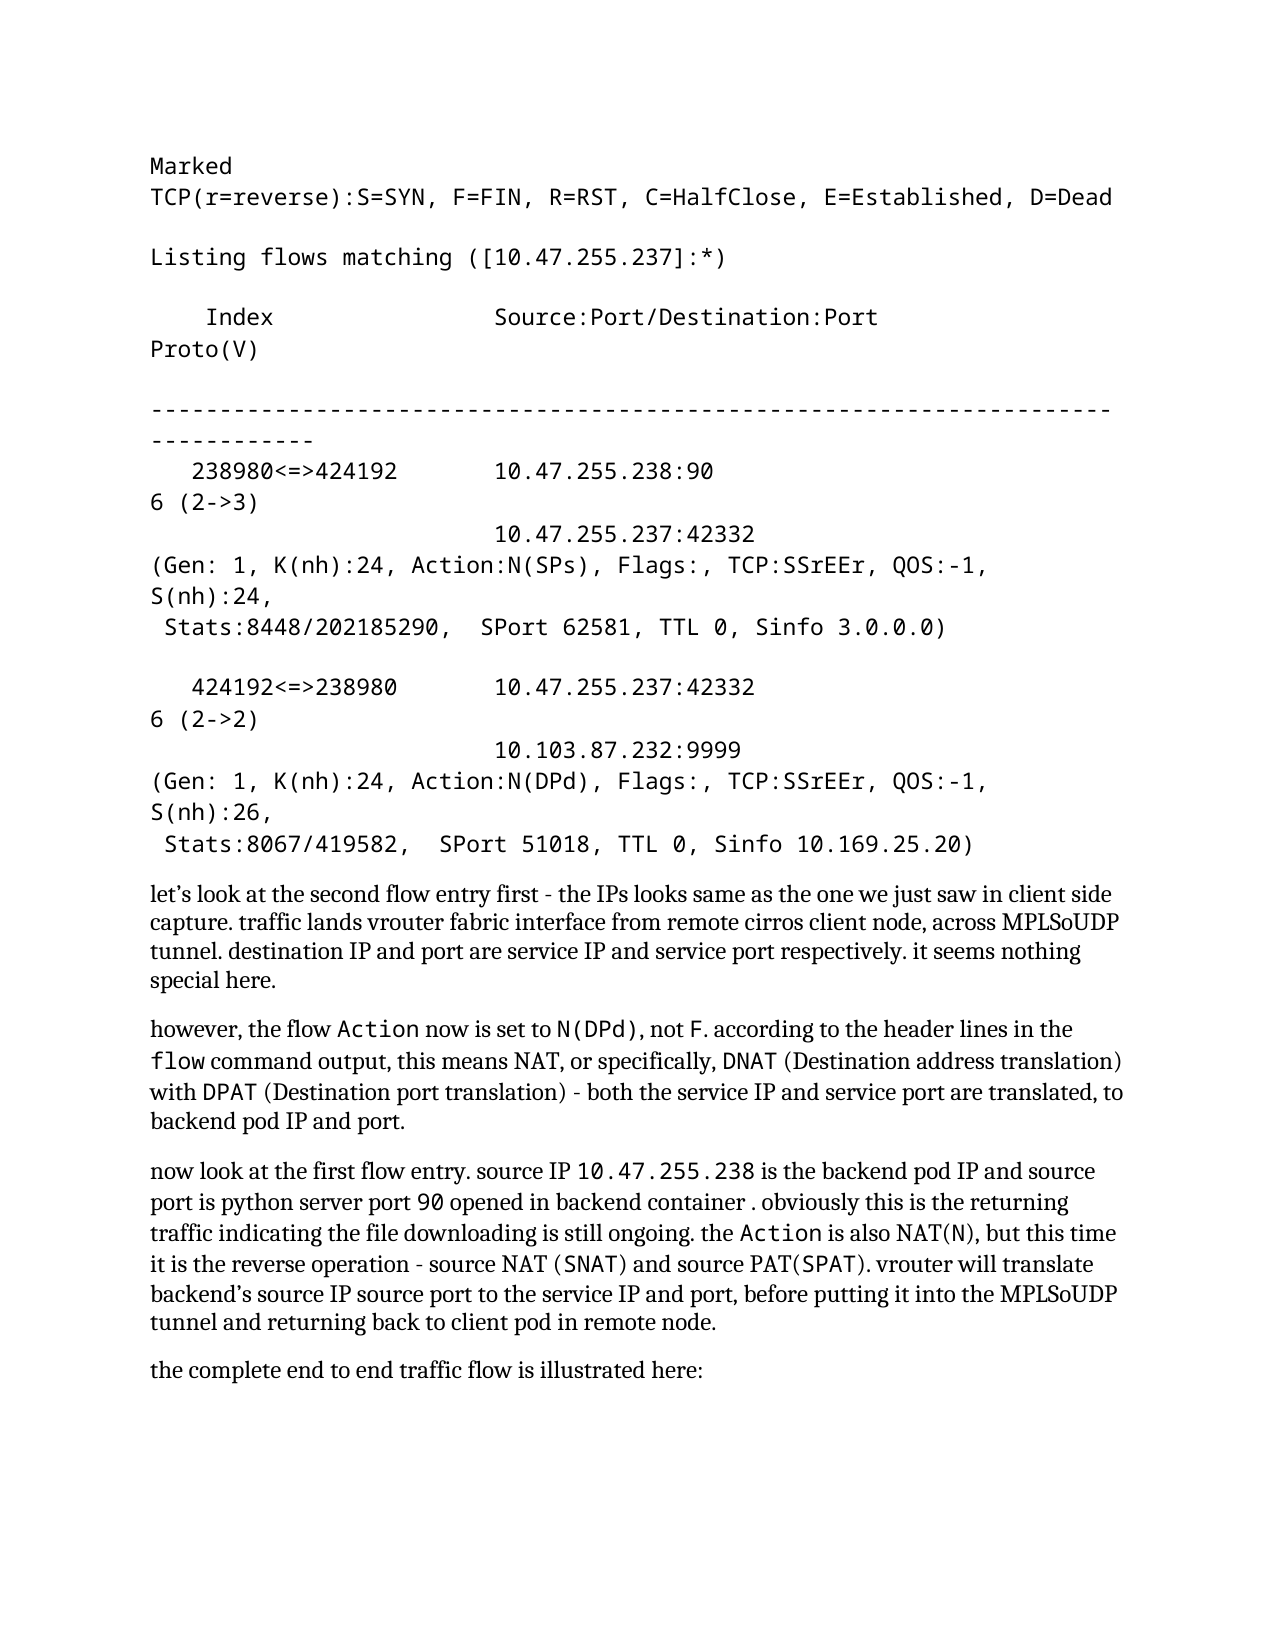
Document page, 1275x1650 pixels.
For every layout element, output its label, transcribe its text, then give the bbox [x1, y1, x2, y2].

text now look at the first flow entry. source IP 10.47.255.238 is the backend pod IP and source port is python server port 90 opened in backend container . obviously this is the returning traffic indicating the file downloading is still ongoing. the Action is also NAT(N), but this time it is the reverse operation - source NAT (SNAT) and source PAT(SPAT). vrouter will translate backend’s source IP source port to the service IP and port, before putting it into the MPLSoUDP tunnel and returning back to client pod in remote node. [150, 1154, 1125, 1337]
text the complete end to end traffic flow is illustrated here: [150, 1356, 1125, 1384]
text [150, 150, 1125, 859]
text let’s look at the second flow entry first - the IPs looks same as the one we just saw in client side capture. traffic lands vrouter fabric interface from remote cirros client node, across MPLSoUDP tunnel. destination IP and port are service IP and service port respectively. it seems nothing special here. [150, 879, 1125, 994]
text however, the flow Action now is set to N(DPd), not F. according to the header lines in the flow command output, this means NAT, or specifically, DNAT (Destination address translation) with DPAT (Destination port translation) - both the service IP and service port are translated, to backend pod IP and port. [150, 1013, 1125, 1136]
